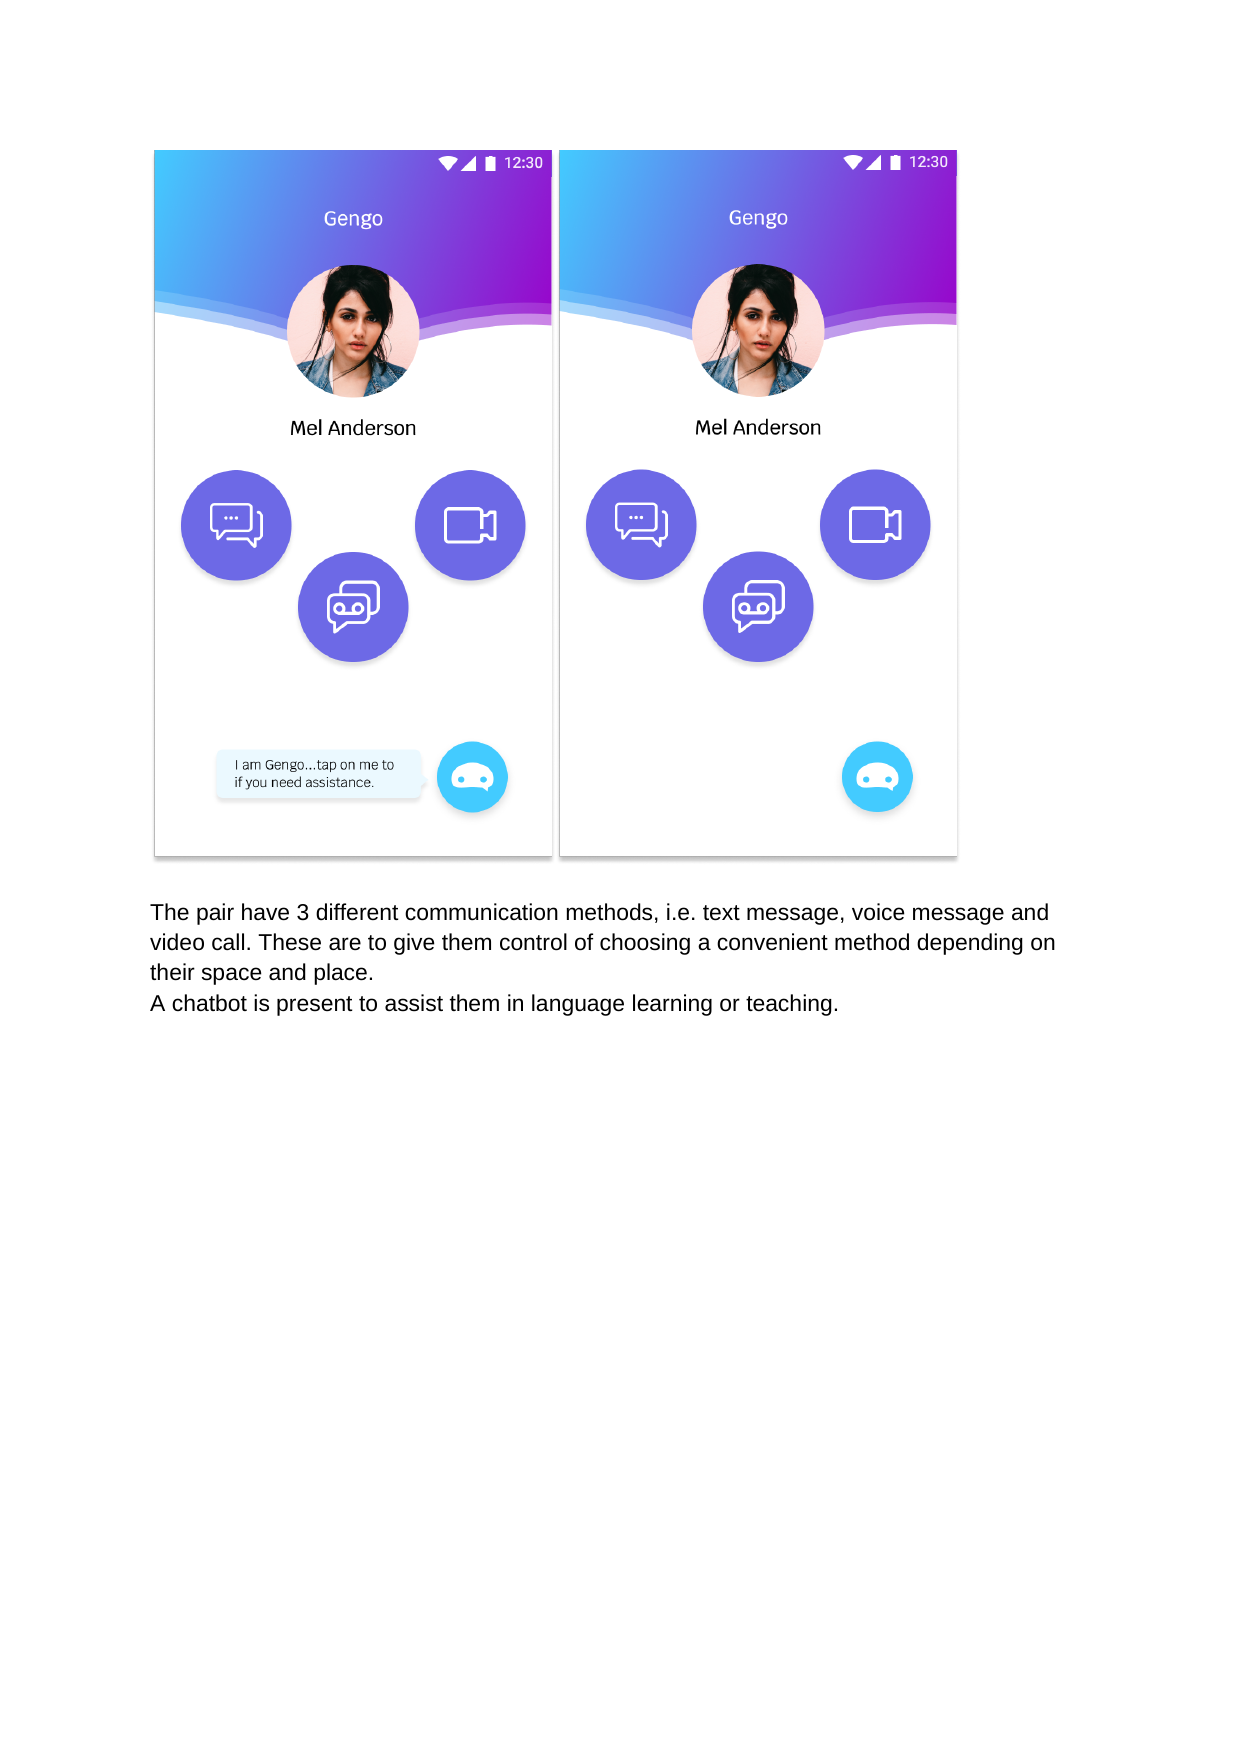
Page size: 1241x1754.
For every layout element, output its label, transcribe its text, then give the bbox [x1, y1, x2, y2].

text The pair have 3 different communication methods, i.e. text message, voice message and video call. These are to give them control of choosing a convenient method depending on their space and place. [150, 899, 1090, 986]
picture [150, 150, 961, 865]
text A chatbot is present to assist them in language learning or teaching. [150, 989, 1090, 1016]
